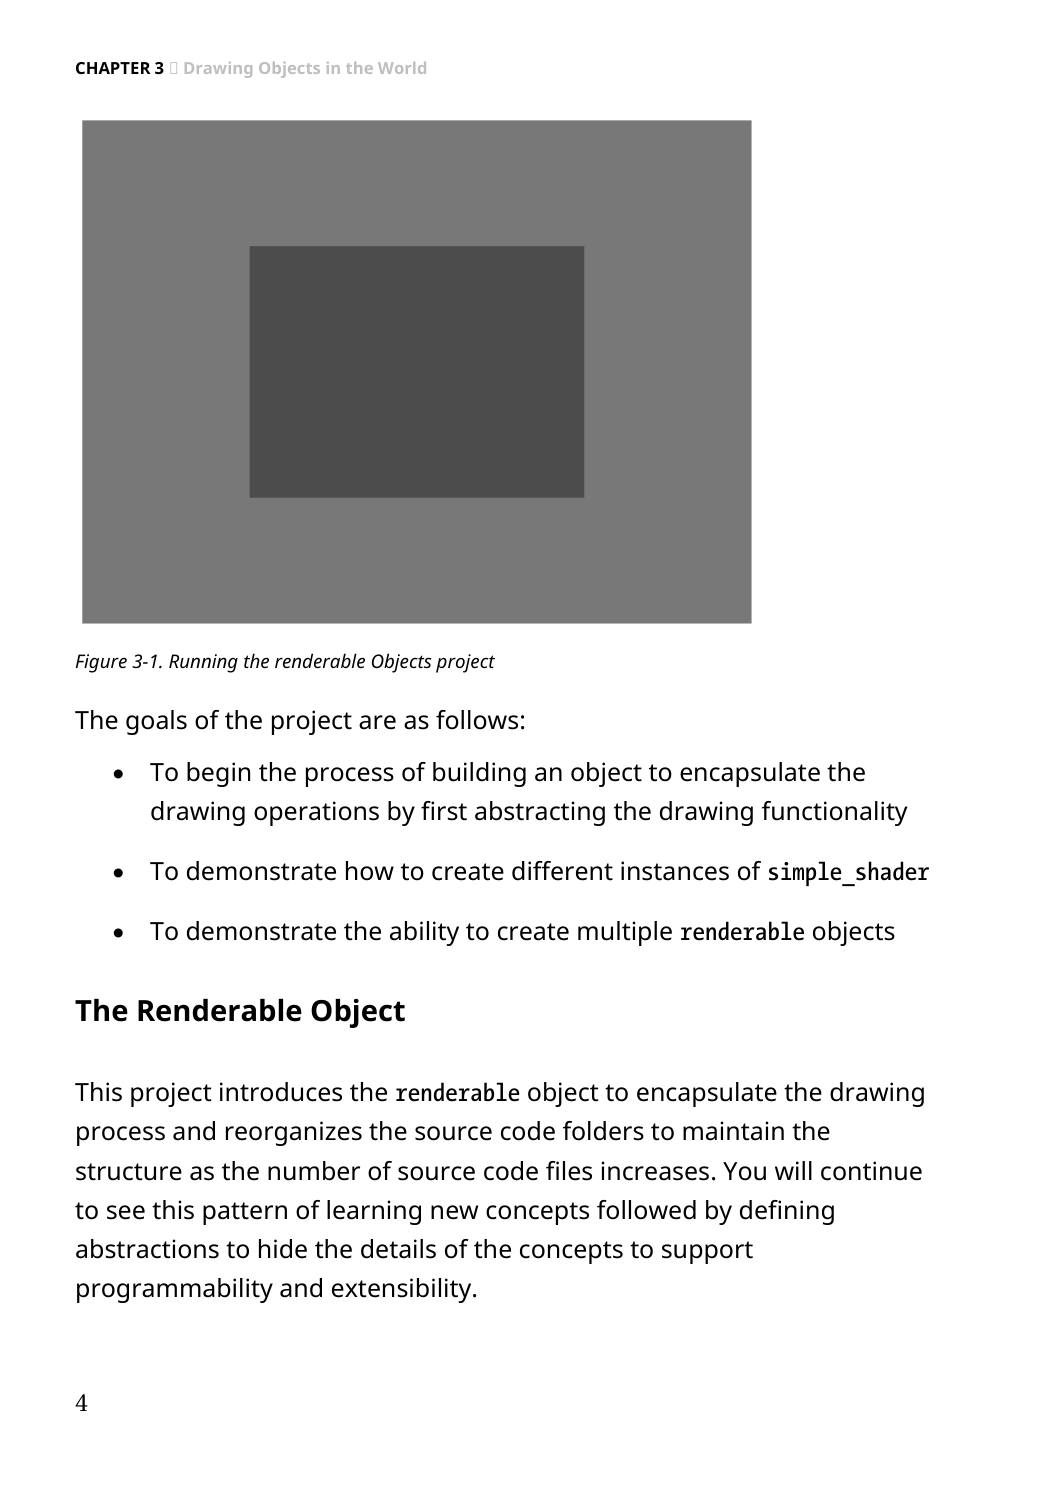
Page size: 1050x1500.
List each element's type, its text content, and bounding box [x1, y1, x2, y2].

text The goals of the project are as follows: [75, 703, 937, 737]
text To demonstrate how to create different instances of simple_shader [112, 854, 937, 888]
text This project introduces the renderable object to encapsulate the drawing process and reorganizes the source code folders to maintain the structure as the number of source code files increases. You will continue to see this pattern of learning new concepts followed by defining abstractions to hide the details of the concepts to support programmability and extensibility. [75, 1075, 937, 1305]
text Figure 3-1. Running the renderable Objects project [75, 648, 937, 674]
text To demonstrate the ability to create multiple renderable objects [112, 914, 937, 948]
text To begin the process of building an object to encapsulate the drawing operations by first abstracting the drawing functionality [112, 754, 937, 828]
subtitle The Renderable Object [75, 990, 937, 1030]
